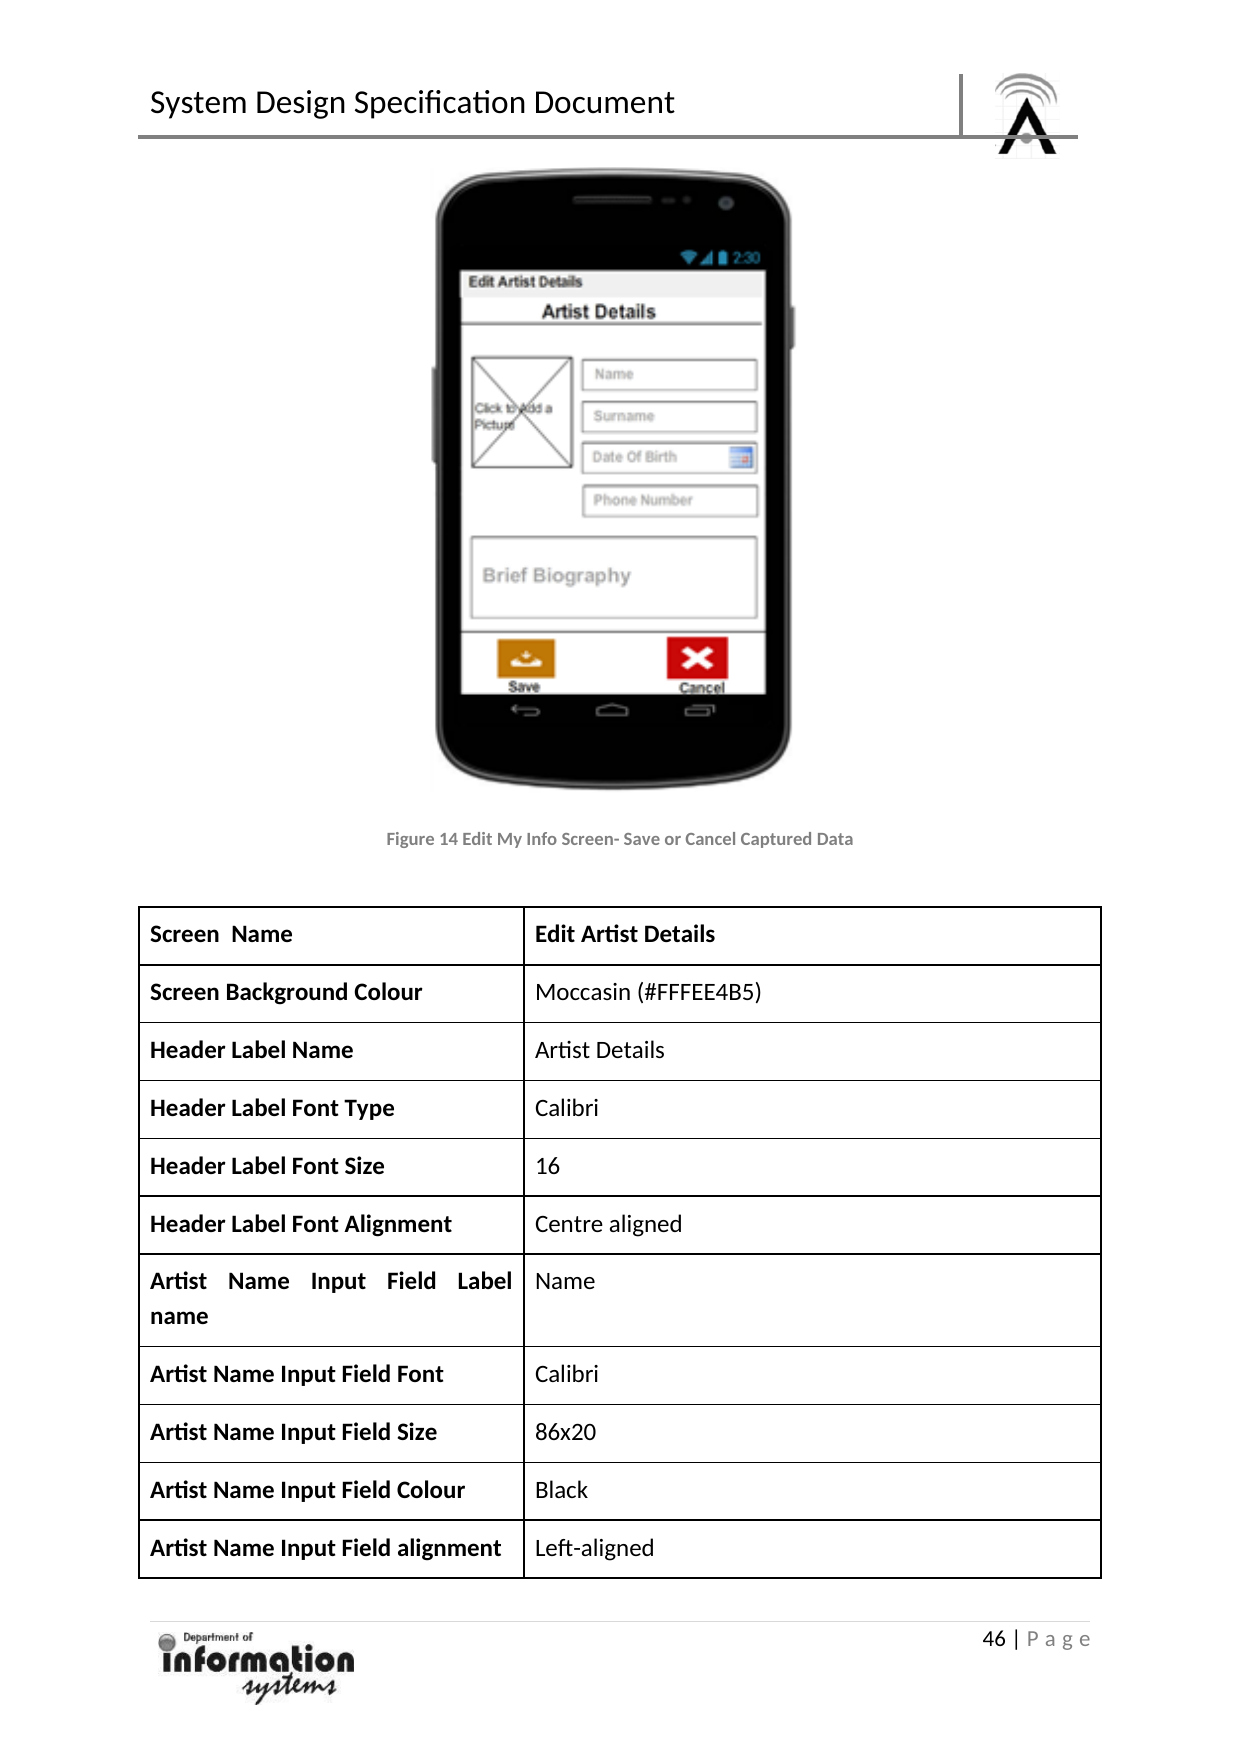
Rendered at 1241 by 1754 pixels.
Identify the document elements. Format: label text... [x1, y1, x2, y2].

table_cell Left-aligned [525, 1521, 1100, 1577]
table_cell Artist Name Input Field Size [140, 1405, 523, 1461]
table_cell Screen Background Colour [140, 966, 523, 1022]
table_header Edit Artist Details [525, 908, 1100, 964]
table_cell Header Label Font Type [140, 1081, 523, 1137]
table_cell Calibri [525, 1347, 1100, 1404]
table_cell Black [525, 1463, 1100, 1519]
table_cell Artist Name Input Field Font [140, 1347, 523, 1404]
table_cell 86x20 [525, 1405, 1100, 1461]
table_cell Moccasin (#FFFEE4B5) [525, 966, 1100, 1022]
table_cell Header Label Name [140, 1023, 523, 1079]
picture [428, 167, 812, 824]
table_header Screen Name [140, 908, 523, 964]
table_cell Artist Name Input Field Label name [140, 1255, 523, 1346]
table_cell Artist Name Input Field Colour [140, 1463, 523, 1519]
table_cell Header Label Font Alignment [140, 1197, 523, 1253]
table_cell Artist Details [525, 1023, 1100, 1079]
table_cell Calibri [525, 1081, 1100, 1137]
table_cell Centre aligned [525, 1197, 1100, 1253]
picture [158, 1632, 354, 1705]
table_cell Header Label Font Size [140, 1139, 523, 1195]
table_cell Name [525, 1255, 1100, 1346]
text Figure 14 Edit My Info Screen- Save or Cancel Captured Data [150, 827, 1090, 850]
table_cell Artist Name Input Field alignment [140, 1521, 523, 1577]
table_cell 16 [525, 1139, 1100, 1195]
